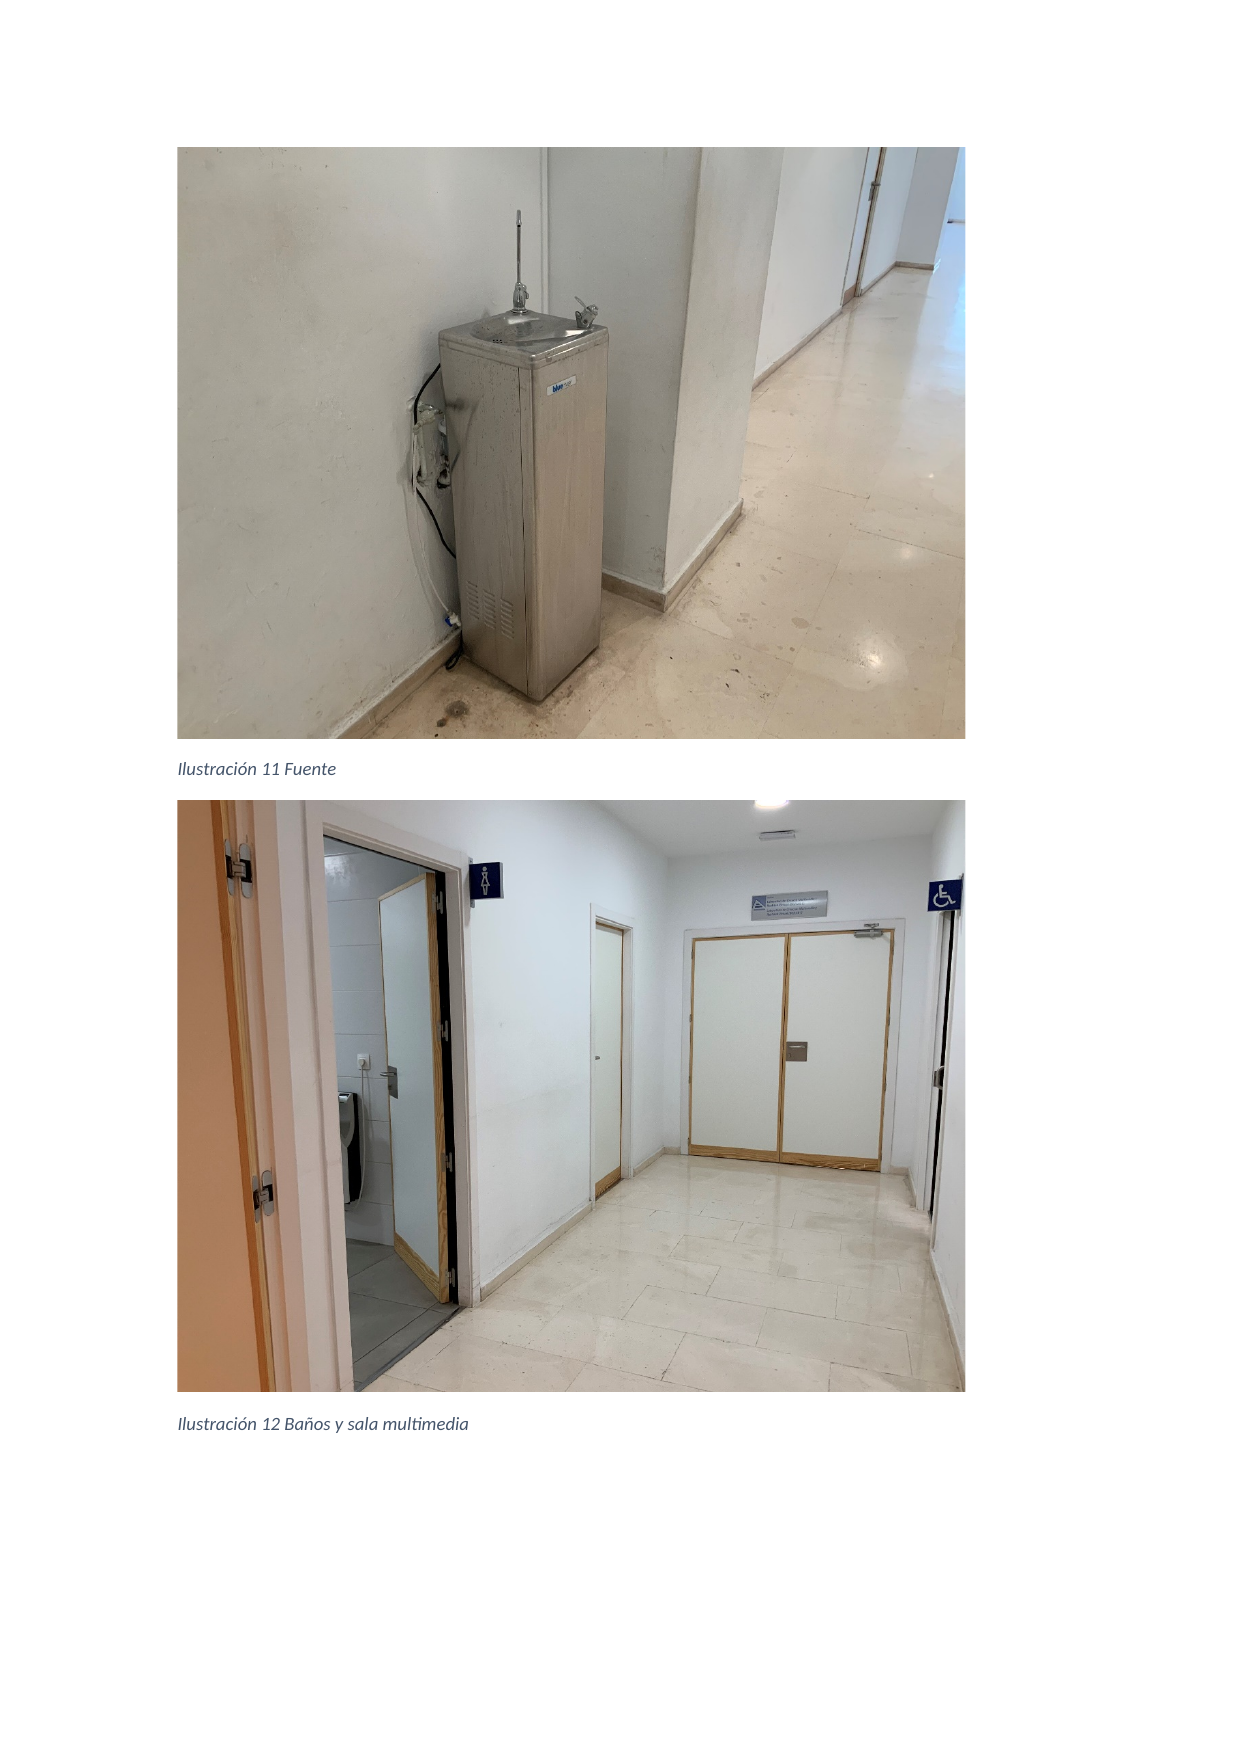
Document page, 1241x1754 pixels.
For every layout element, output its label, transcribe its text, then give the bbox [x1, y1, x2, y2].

picture [177, 800, 966, 1392]
picture [177, 147, 966, 739]
